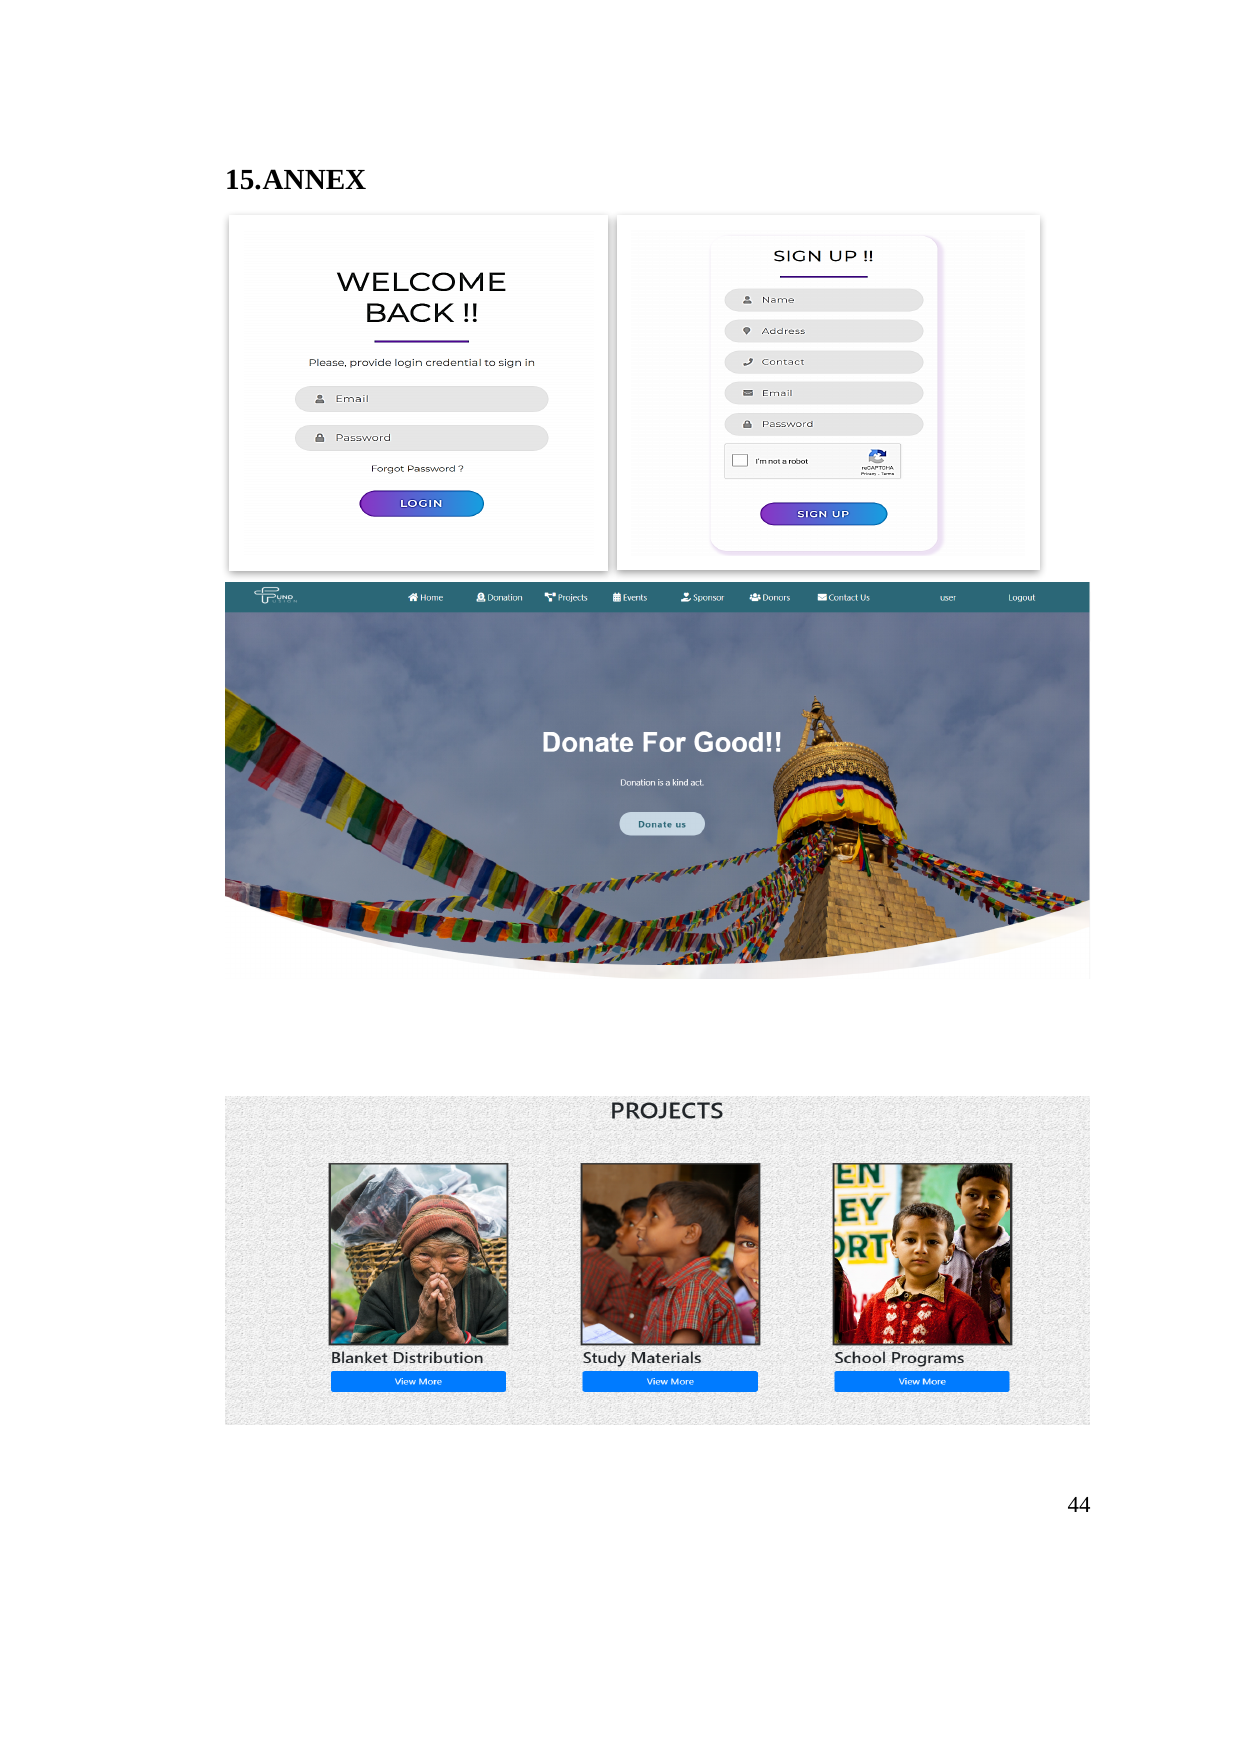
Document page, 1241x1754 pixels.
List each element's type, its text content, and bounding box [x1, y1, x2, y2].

subtitle ANNEX [225, 162, 1090, 196]
picture [244, 230, 594, 556]
picture [225, 1090, 1090, 1425]
picture [631, 230, 1025, 556]
picture [225, 582, 1091, 979]
